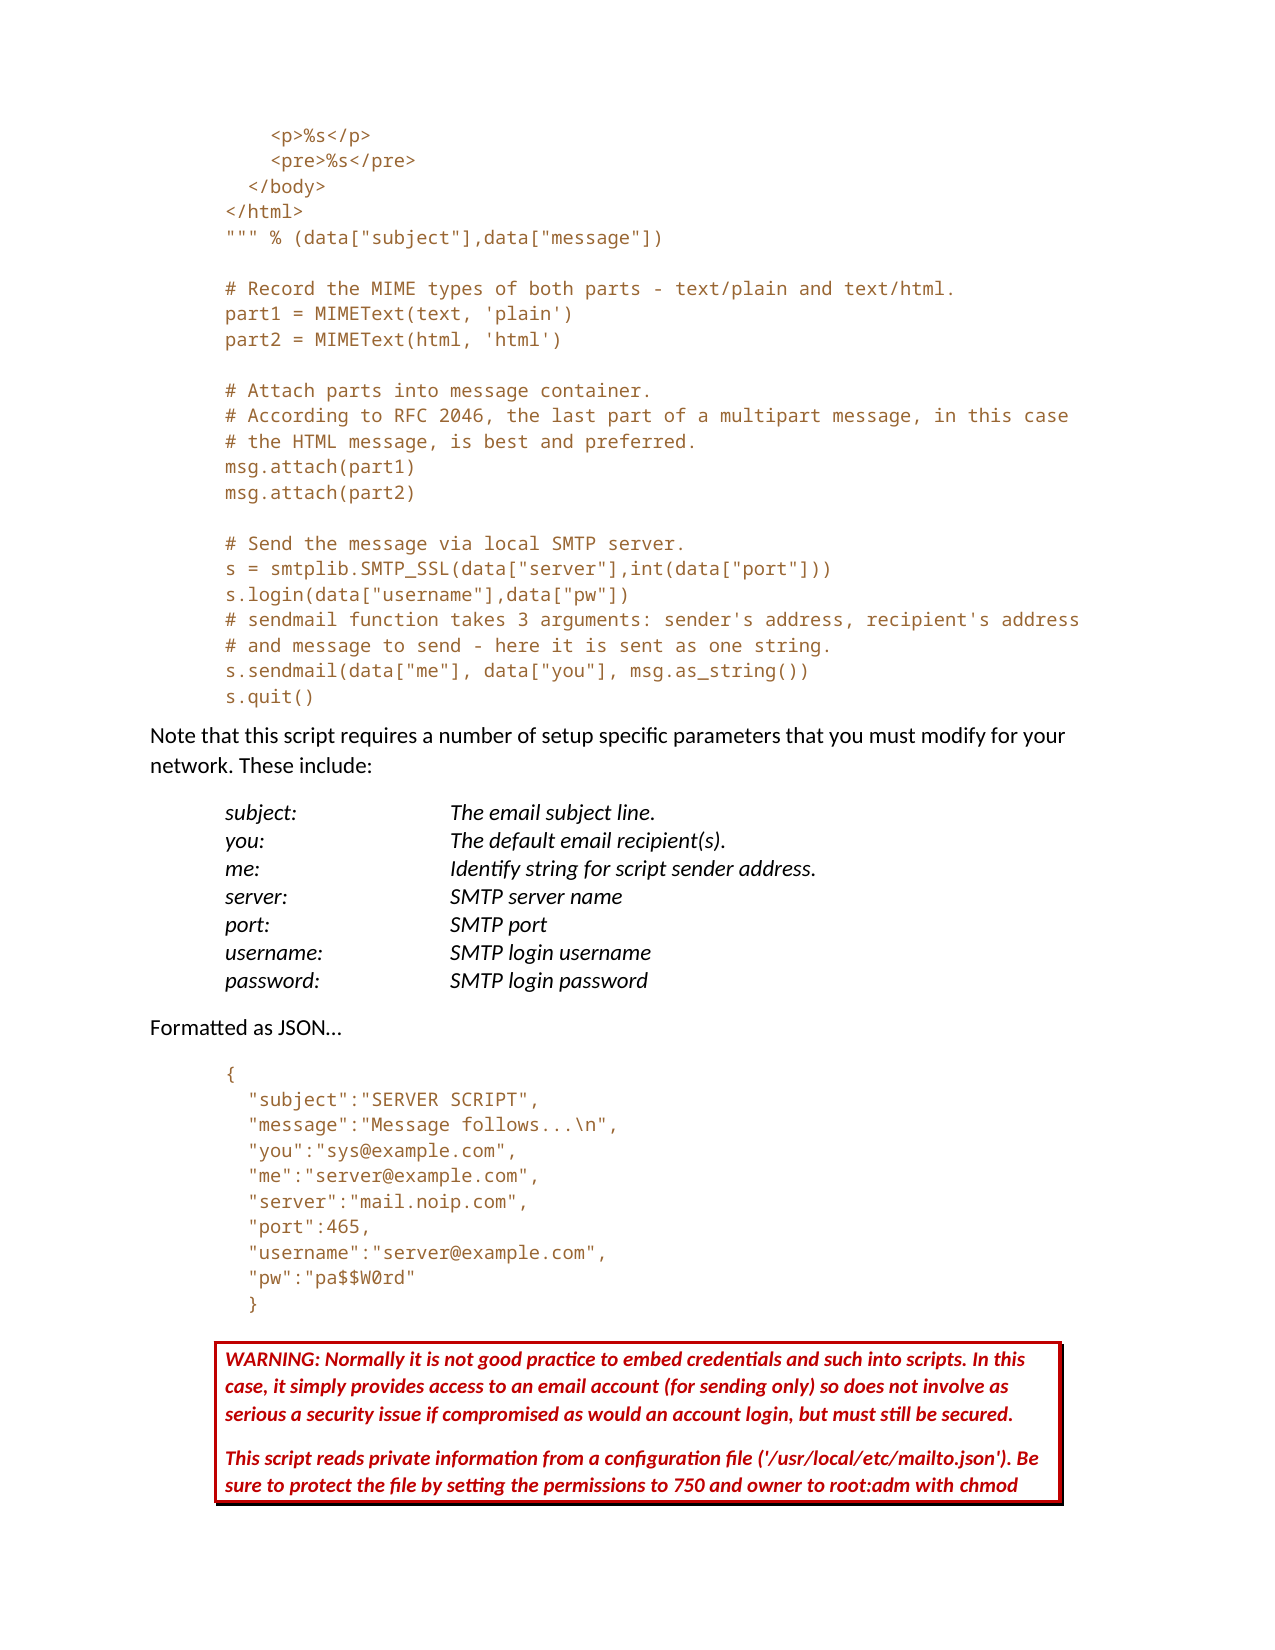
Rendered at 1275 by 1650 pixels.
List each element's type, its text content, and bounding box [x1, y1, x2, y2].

text # the HTML message, is best and preferred. [225, 428, 1125, 454]
text "me":"server@example.com", [225, 1162, 1125, 1188]
text # According to RFC 2046, the last part of a multipart message, in this case [225, 403, 1125, 428]
text "pw":"pa$$W0rd" [225, 1264, 1125, 1290]
text { [225, 1060, 1125, 1086]
text # Attach parts into message container. [225, 377, 1125, 403]
text </body> [225, 173, 1125, 198]
text part1 = MIMEText(text, 'plain') [225, 301, 1125, 326]
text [217, 1440, 1058, 1500]
text <pre>%s</pre> [225, 147, 1125, 173]
text } [225, 1290, 1125, 1316]
text "server":"mail.noip.com", [225, 1188, 1125, 1213]
text "username":"server@example.com", [225, 1239, 1125, 1264]
text """ % (data["subject"],data["message"]) [225, 224, 1125, 249]
text you: The default email recipient(s). [225, 826, 1125, 854]
text Formatted as JSON… [150, 1013, 1125, 1041]
text # Record the MIME types of both parts - text/plain and text/html. [225, 275, 1125, 301]
text "message":"Message follows...\n", [225, 1111, 1125, 1137]
text "you":"sys@example.com", [225, 1137, 1125, 1162]
text WARNING: Normally it is not good practice to embed credentials and such into scripts. In this case, it simply provides access to an email account (for sending only) so does not involve as serious a security issue if compromised as would an account login, but must still be secured. [217, 1344, 1058, 1426]
text Note that this script requires a number of setup specific parameters that you must modify for your network. These include: [150, 721, 1125, 779]
text s.sendmail(data["me"], data["you"], msg.as_string()) [225, 658, 1125, 683]
text password: SMTP login password [225, 967, 1125, 994]
text subject: The email subject line. [225, 798, 1125, 826]
text # and message to send - here it is sent as one string. [225, 632, 1125, 658]
text me: Identify string for script sender address. [225, 854, 1125, 882]
text s.quit() [225, 683, 1125, 709]
text msg.attach(part1) [225, 454, 1125, 479]
text username: SMTP login username [225, 938, 1125, 967]
text "port":465, [225, 1213, 1125, 1239]
text <p>%s</p> [225, 122, 1125, 147]
text s = smtplib.SMTP_SSL(data["server"],int(data["port"])) [225, 556, 1125, 581]
text port: SMTP port [225, 911, 1125, 938]
text msg.attach(part2) [225, 479, 1125, 505]
text # sendmail function takes 3 arguments: sender's address, recipient's address [225, 607, 1125, 632]
text </html> [225, 198, 1125, 224]
text # Send the message via local SMTP server. [225, 530, 1125, 556]
text server: SMTP server name [225, 882, 1125, 911]
text s.login(data["username"],data["pw"]) [225, 581, 1125, 607]
text "subject":"SERVER SCRIPT", [225, 1086, 1125, 1111]
text part2 = MIMEText(html, 'html') [225, 326, 1125, 352]
